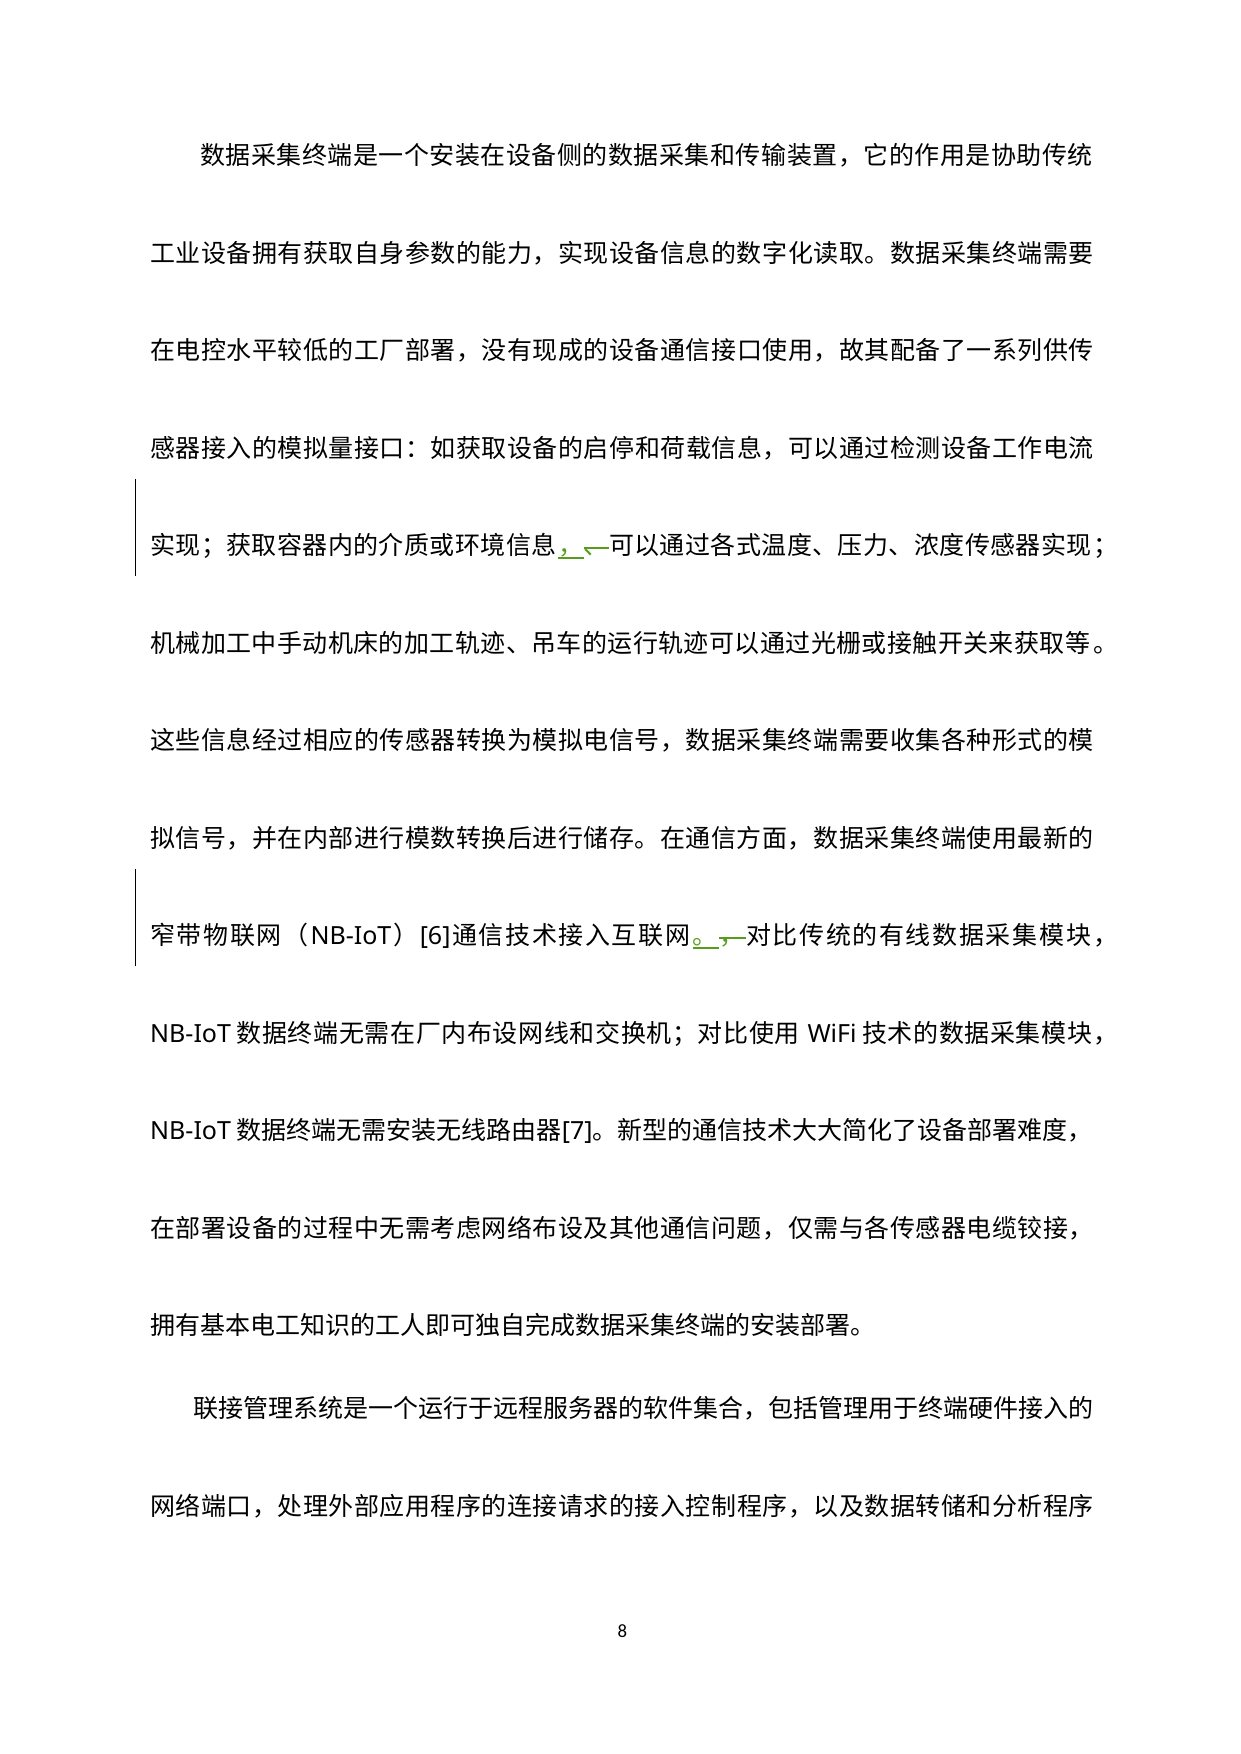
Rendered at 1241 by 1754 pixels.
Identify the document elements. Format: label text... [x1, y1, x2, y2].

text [150, 1374, 1094, 1537]
text 数据采集终端是一个安装在设备侧的数据采集和传输装置，它的作用是协助传统工业设备拥有获取自身参数的能力，实现设备信息的数字化读取。数据采集终端需要在电控水平较低的工厂部署，没有现成的设备通信接口使用，故其配备了一系列供传感器接入的模拟量接口：如获取设备的启停和荷载信息，可以通过检测设备工作电流实现；获取容器内的介质或环境信息可以通过各式温度、压力、浓度传感器实现；机械加工中手动机床的加工轨迹、吊车的运行轨迹可以通过光栅或接触开关来获取等。这些信息经过相应的传感器转换为模拟电信号，数据采集终端需要收集各种形式的模拟信号，并在内部进行模数转换后进行储存。在通信方面，数据采集终端使用最新的窄带物联网（NB-IoT）[6]通信技术接入互联网对比传统的有线数据采集模块，NB-IoT数据终端无需在厂内布设网线和交换机；对比使用WiFi技术的数据采集模块，NB-IoT数据终端无需安装无线路由器[7]。新型的通信技术大大简化了设备部署难度，在部署设备的过程中无需考虑网络布设及其他通信问题，仅需与各传感器电缆铰接，拥有基本电工知识的工人即可独自完成数据采集终端的安装部署。 [150, 121, 1094, 1356]
